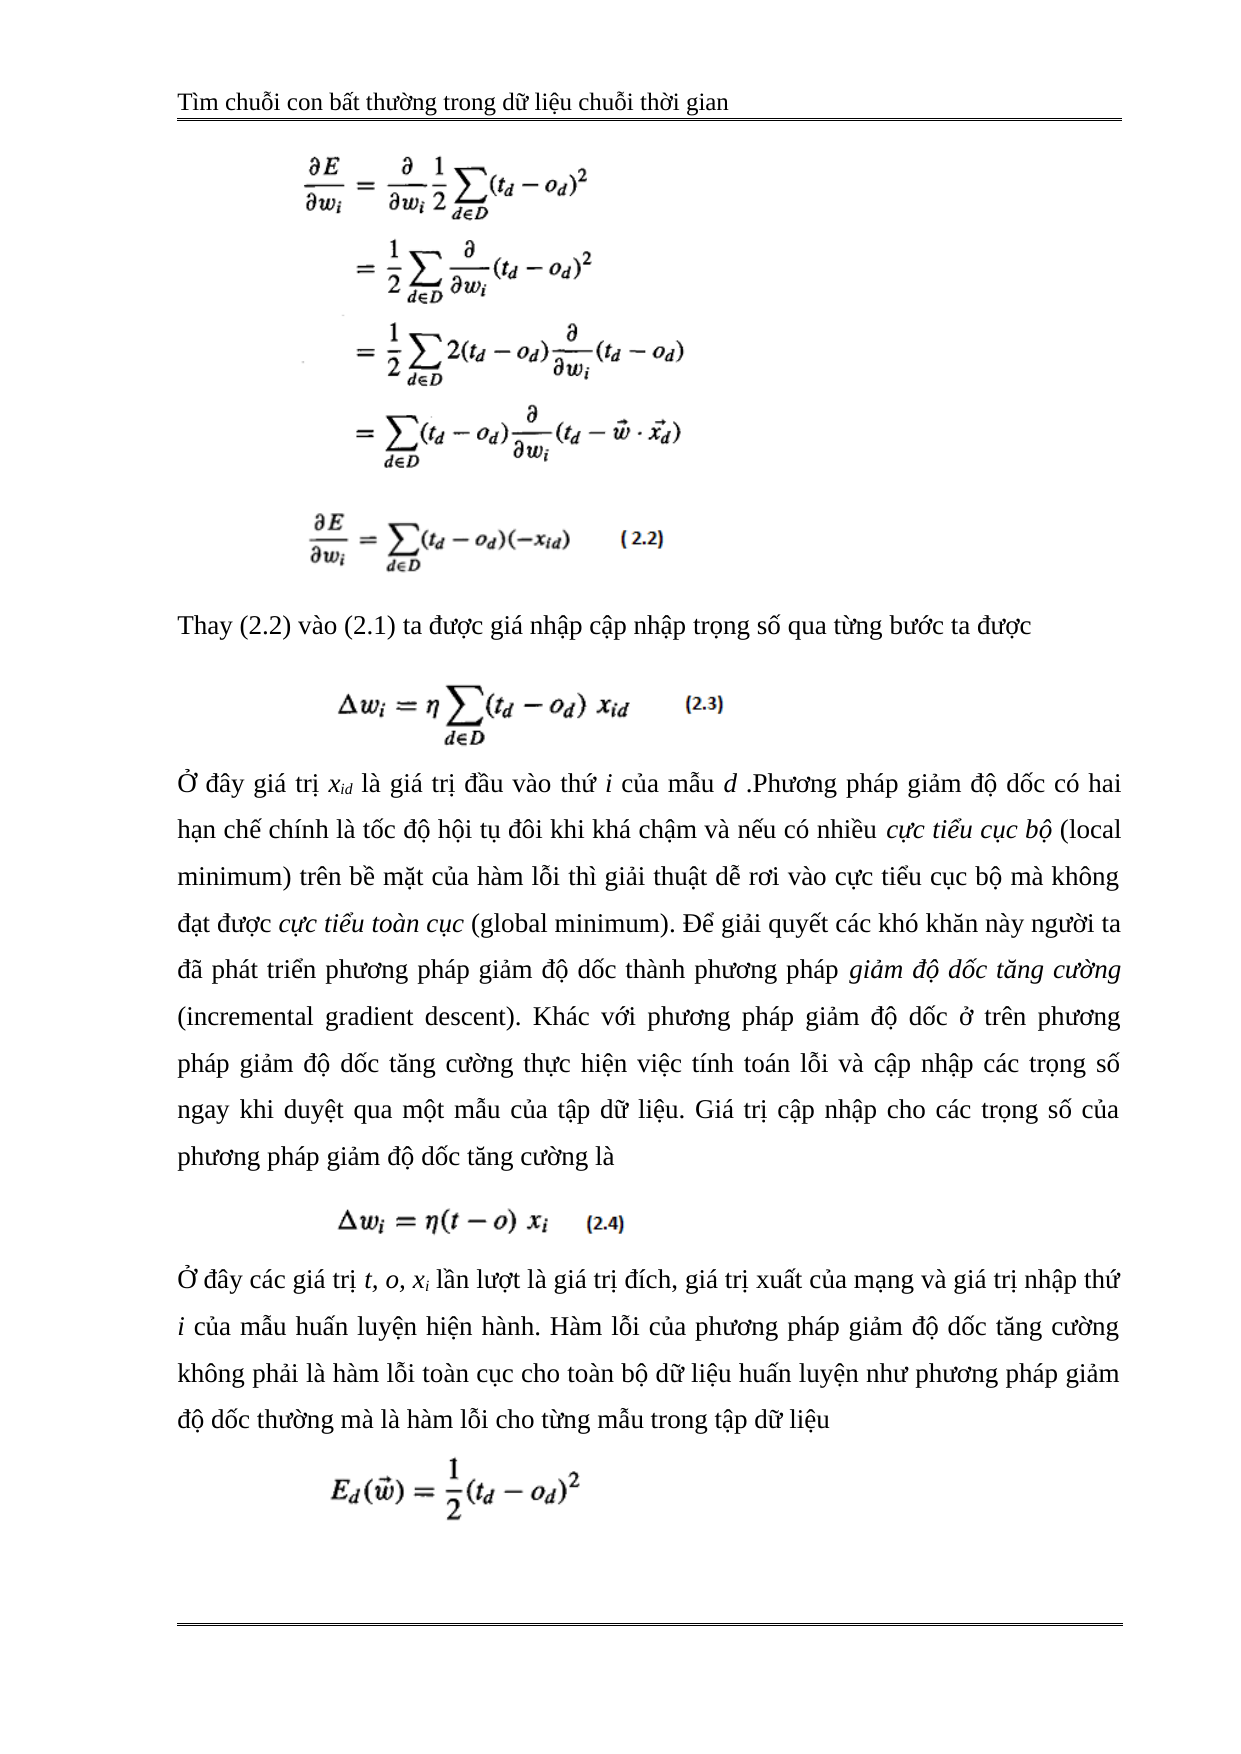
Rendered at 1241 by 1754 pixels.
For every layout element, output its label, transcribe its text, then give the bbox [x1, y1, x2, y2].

picture [326, 1450, 581, 1526]
text Ở đây giá trị xid là giá trị đầu vào thứ i của mẫu d .Phương pháp giảm độ dốc có hai hạn chế chính là tốc độ hội tụ đôi khi khá chậm và nếu có nhiều cực tiểu cục bộ (local minimum) trên bề mặt của hàm lỗi thì giải thuật dễ rơi vào cực tiểu cục bộ mà không đạt được cực tiểu toàn cục (global minimum). Để giải quyết các khó khăn này người ta đã phát triển phương pháp giảm độ dốc thành phương pháp giảm độ dốc tăng cường (incremental gradient descent). Khác với phương pháp giảm độ dốc ở trên phương pháp giảm độ dốc tăng cường thực hiện việc tính toán lỗi và cập nhập các trọng số ngay khi duyệt qua một mẫu của tập dữ liệu. Giá trị cập nhập cho các trọng số của phương pháp giảm độ dốc tăng cường là [177, 767, 1122, 1171]
text Thay (2.2) vào (2.1) ta được giá nhập cập nhập trọng số qua từng bước ta được [177, 609, 1122, 640]
picture [292, 147, 699, 474]
text Ở đây các giá trị t, o, xi lần lượt là giá trị đích, giá trị xuất của mạng và giá trị nhập thứ i của mẫu huấn luyện hiện hành. Hàm lỗi của phương pháp giảm độ dốc tăng cường không phải là hàm lỗi toàn cục cho toàn bộ dữ liệu huấn luyện như phương pháp giảm độ dốc thường mà là hàm lỗi cho từng mẫu trong tập dữ liệu [177, 1263, 1122, 1435]
picture [332, 1187, 633, 1248]
picture [312, 655, 735, 752]
picture [298, 488, 674, 594]
